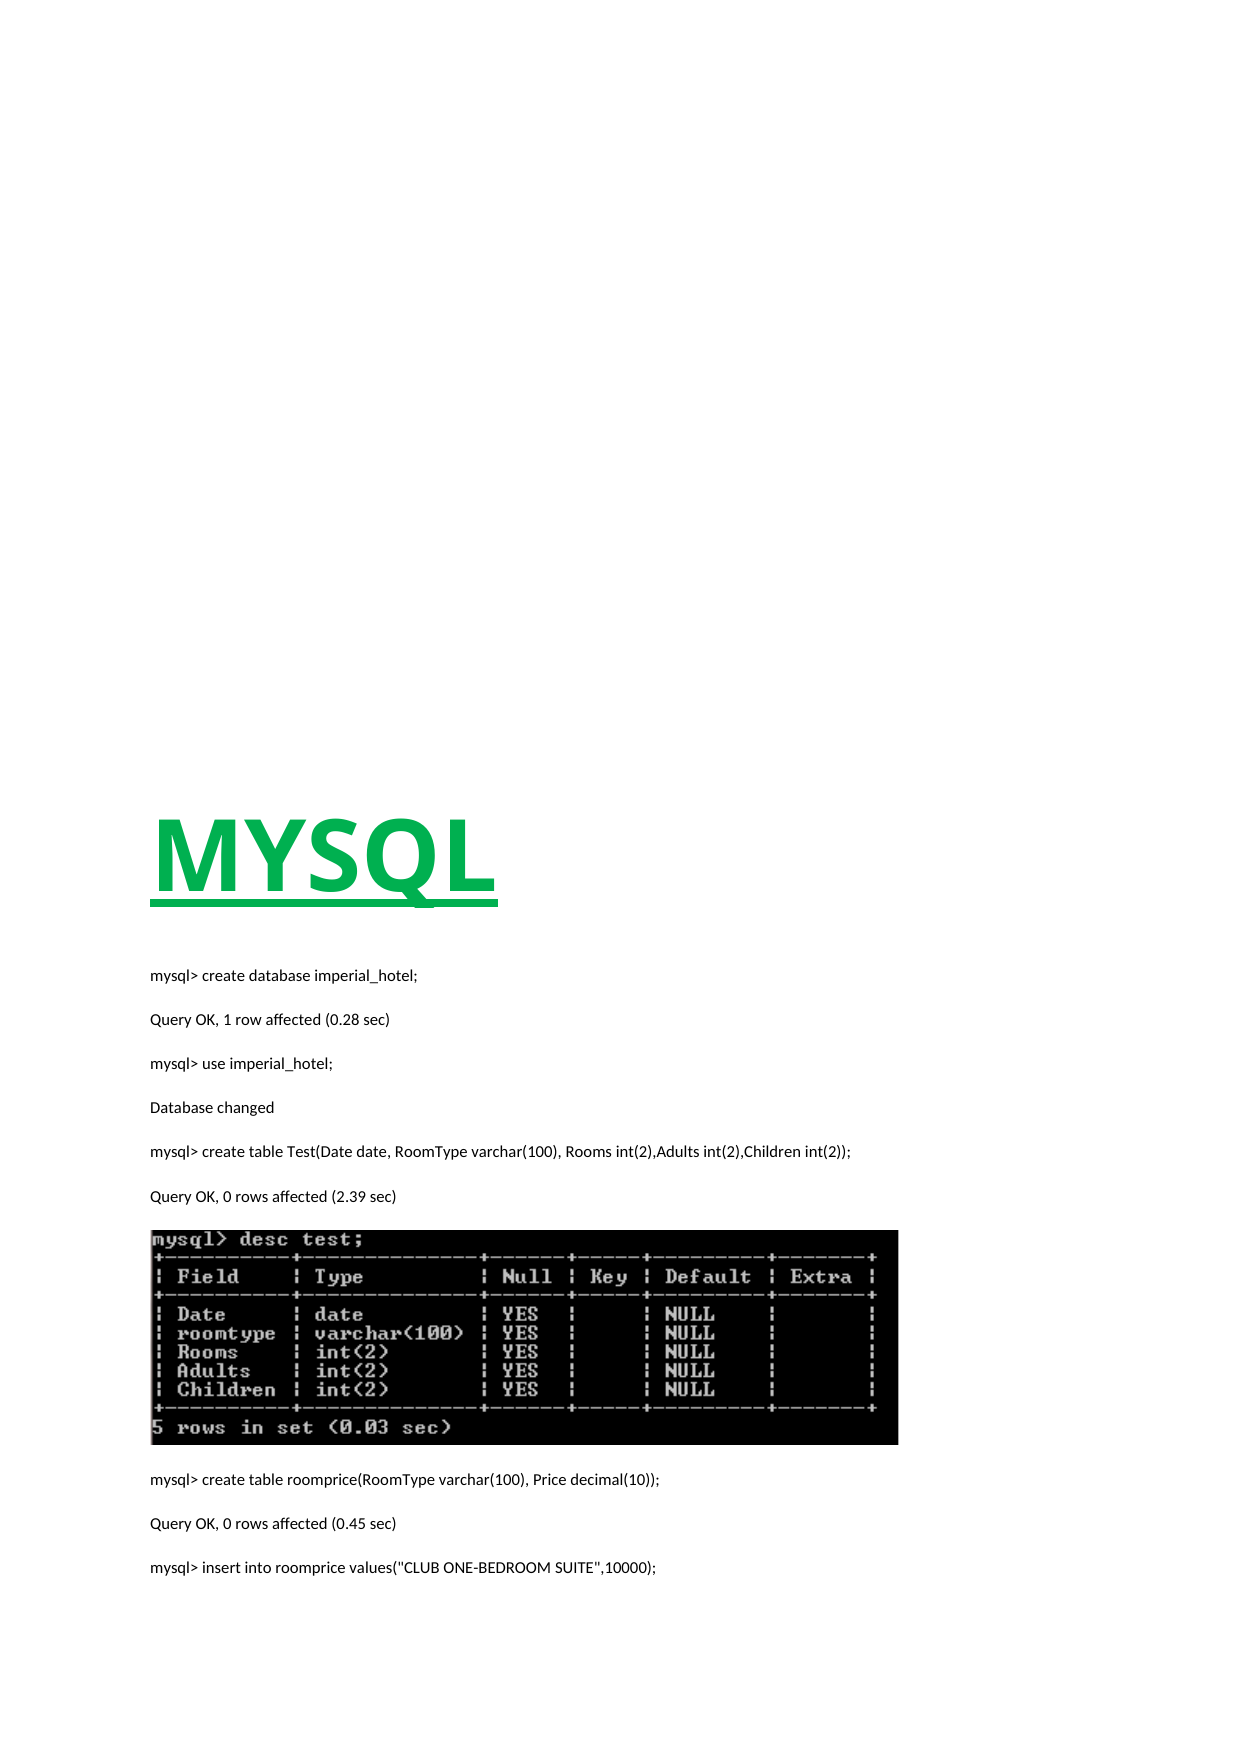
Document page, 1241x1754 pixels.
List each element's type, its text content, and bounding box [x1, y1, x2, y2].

text MYSQL [150, 785, 1090, 921]
text Query OK, 1 row affected (0.28 sec) [150, 1009, 1090, 1029]
text mysql> create database imperial_hotel; [150, 965, 1090, 985]
text mysql> create table Test(Date date, RoomType varchar(100), Rooms int(2),Adults int(2),Children int(2)); [150, 1142, 1090, 1162]
text mysql> create table roomprice(RoomType varchar(100), Price decimal(10)); [150, 1469, 1090, 1489]
text Query OK, 0 rows affected (0.45 sec) [150, 1513, 1090, 1534]
text Query OK, 0 rows affected (2.39 sec) [150, 1186, 1090, 1206]
text mysql> insert into roomprice values("CLUB ONE-BEDROOM SUITE",10000); [150, 1557, 1090, 1578]
text Database changed [150, 1098, 1090, 1118]
text mysql> use imperial_hotel; [150, 1053, 1090, 1074]
picture [150, 1230, 899, 1445]
